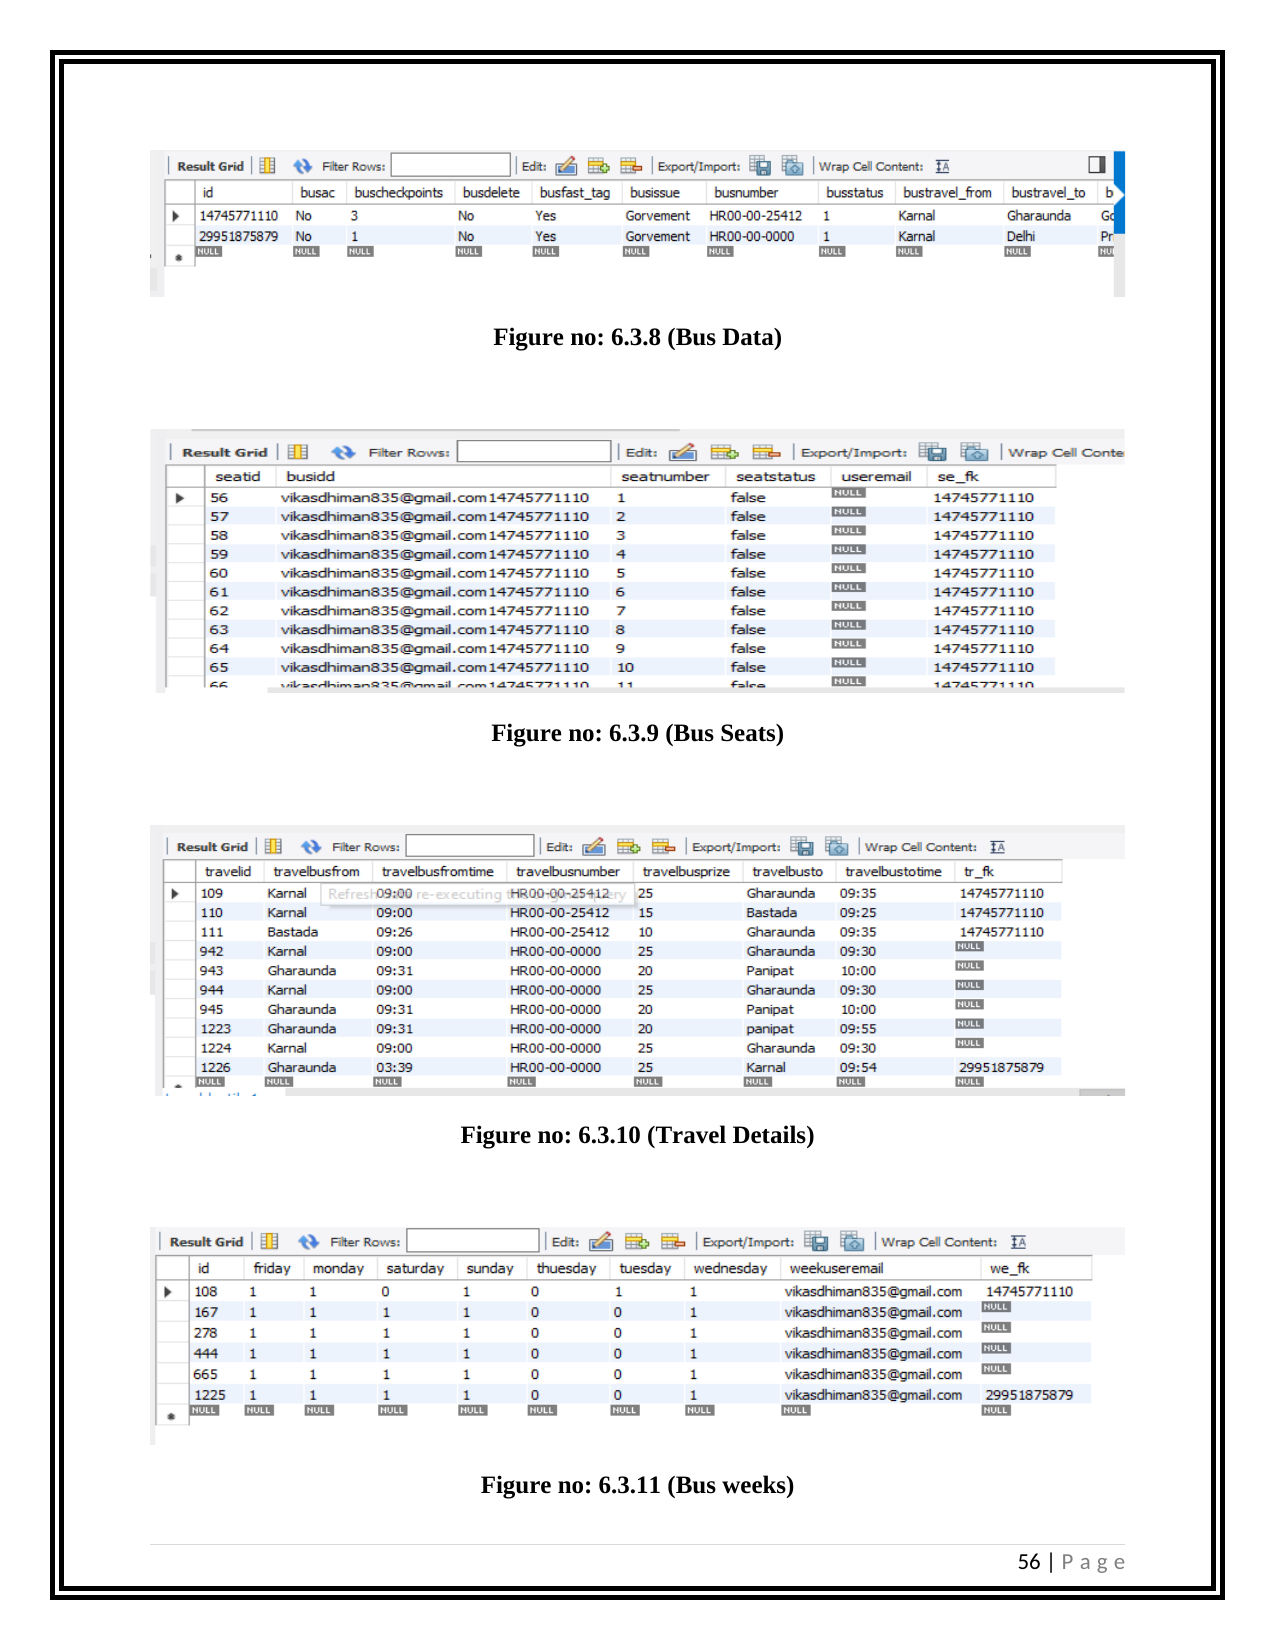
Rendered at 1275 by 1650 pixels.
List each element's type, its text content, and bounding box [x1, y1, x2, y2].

text Figure no: 6.3.11 (Bus weeks) [150, 1470, 1125, 1498]
text Figure no: 6.3.10 (Travel Details) [150, 1120, 1125, 1149]
picture [150, 1227, 1125, 1445]
picture [150, 429, 1125, 693]
picture [150, 825, 1125, 1096]
text Figure no: 6.3.9 (Bus Seats) [150, 718, 1125, 746]
text Figure no: 6.3.8 (Bus Data) [150, 322, 1125, 350]
picture [150, 150, 1125, 297]
